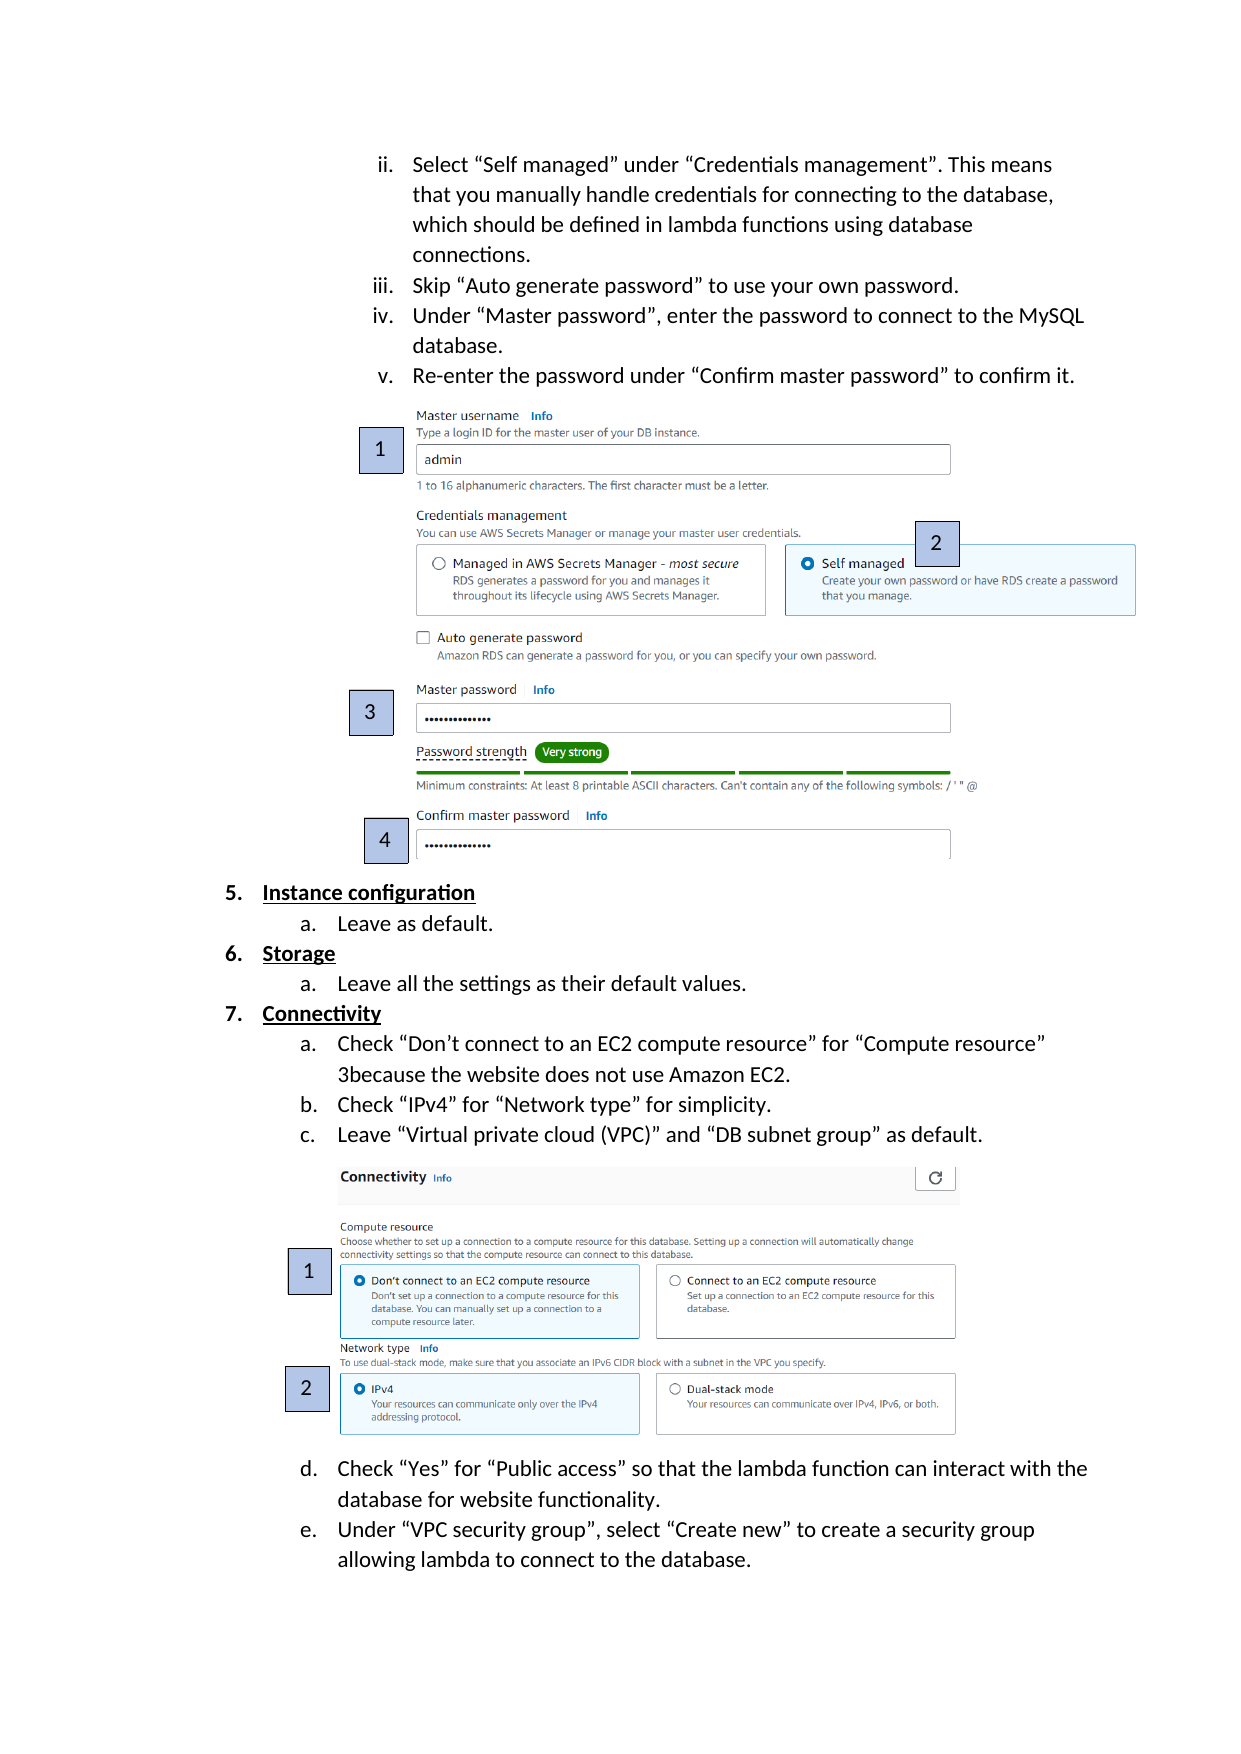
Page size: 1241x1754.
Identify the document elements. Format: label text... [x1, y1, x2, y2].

picture [337, 1167, 960, 1436]
list Instance configuration [225, 878, 1090, 906]
list Leave all the settings as their default values. [300, 969, 1090, 997]
list Leave “Virtual private cloud (VPC)” and “DB subnet group” as default. [300, 1120, 1090, 1148]
list Check “Yes” for “Public access” so that the lambda function can interact with the database for website functionality. [300, 1454, 1090, 1513]
list Re-enter the password under “Confirm master password” to confirm it. [394, 361, 1090, 389]
list Check “IPv4” for “Network type” for simplicity. [300, 1090, 1090, 1118]
list Storage [225, 939, 1090, 967]
list Connectivity [225, 999, 1090, 1027]
list Under “Master password”, enter the password to connect to the MySQL database. [394, 301, 1090, 359]
picture [412, 408, 1138, 860]
list Leave as default. [300, 909, 1090, 937]
list Under “VPC security group”, select “Create new” to create a security group allowing lambda to connect to the database. [300, 1515, 1090, 1573]
list Check “Don’t connect to an EC2 compute resource” for “Compute resource” 3because the website does not use Amazon EC2. [300, 1029, 1090, 1088]
list Select “Self managed” under “Credentials management”. This means that you manually handle credentials for connecting to the database, which should be defined in lambda functions using database connections. [394, 150, 1090, 269]
list Skip “Auto generate password” to use your own password. [394, 271, 1090, 299]
